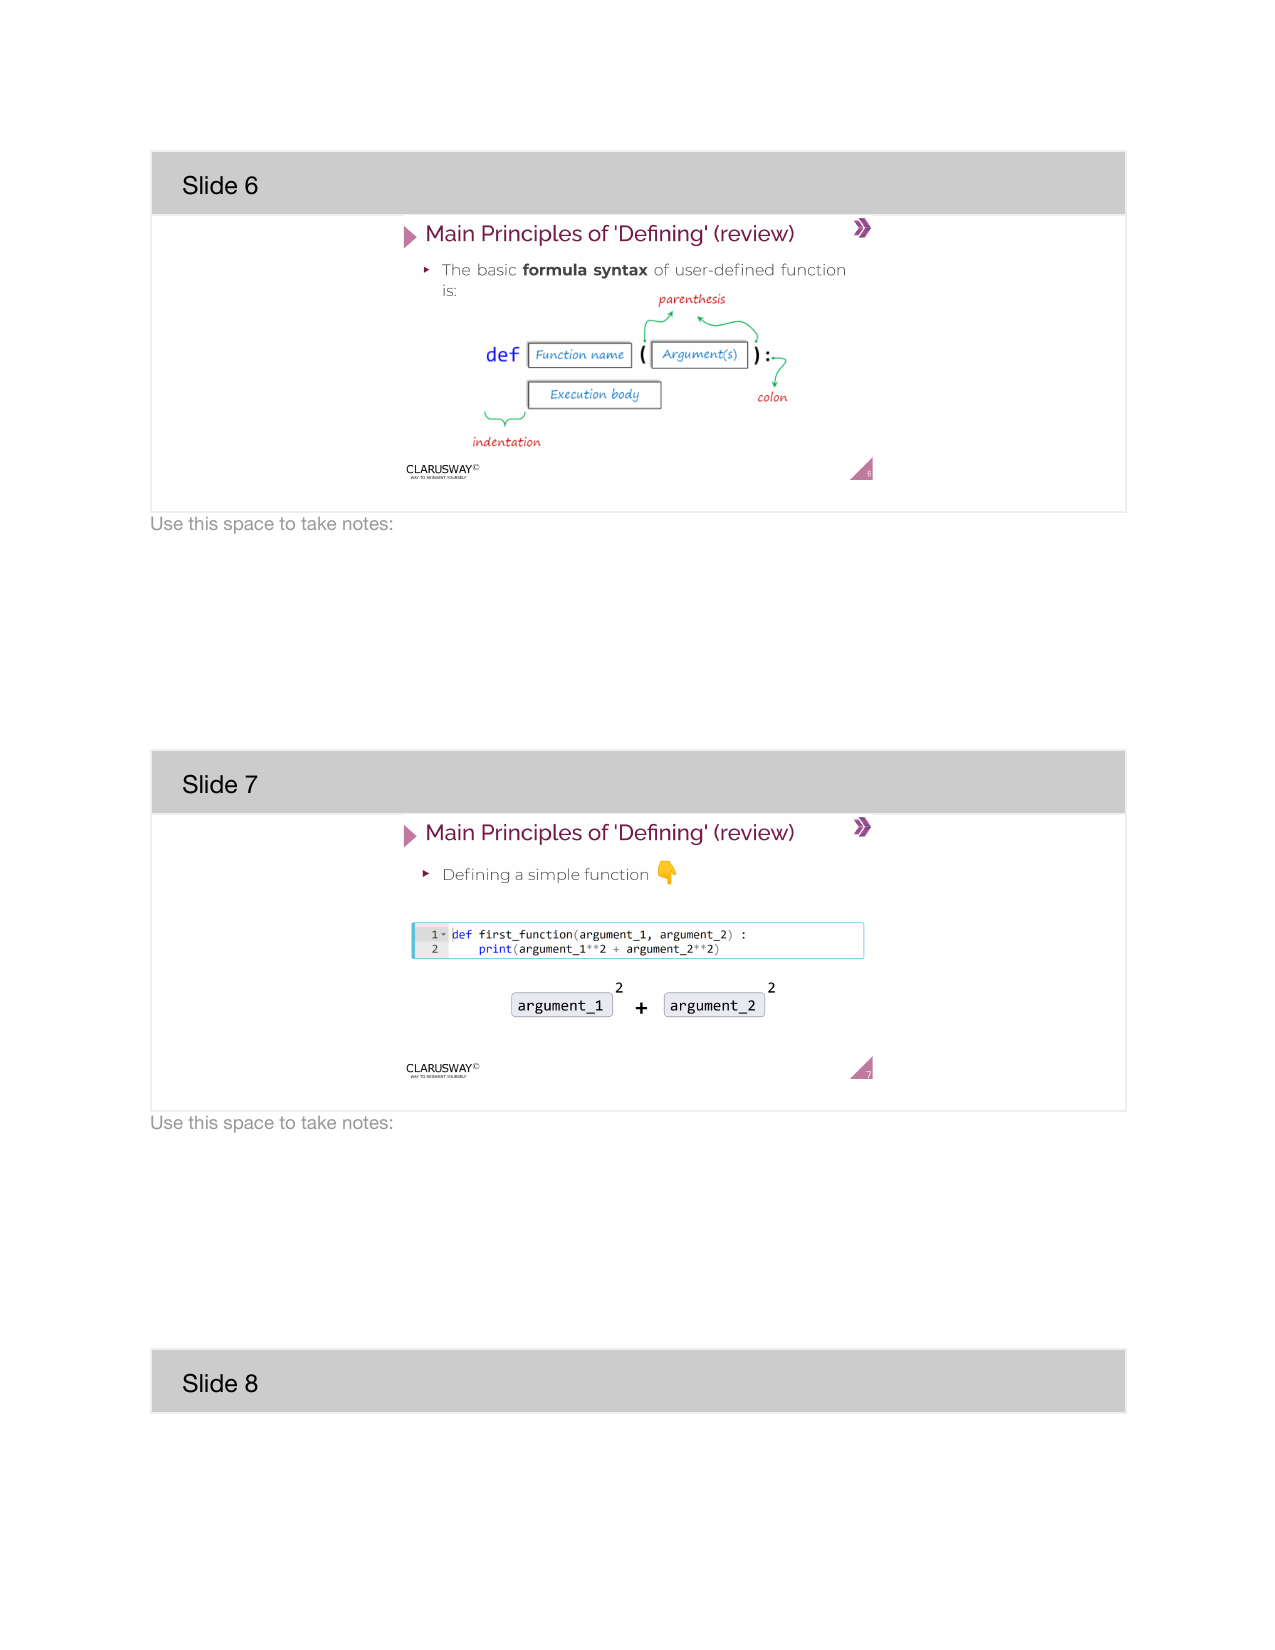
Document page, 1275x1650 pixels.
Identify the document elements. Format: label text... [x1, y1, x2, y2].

table_header Slide 6 [152, 152, 1125, 214]
table_header Slide 7 [152, 751, 1125, 813]
picture [403, 814, 873, 1079]
table_header Slide 8 [152, 1350, 1125, 1412]
table_cell [152, 216, 1125, 511]
table_cell [152, 815, 1125, 1110]
picture [403, 215, 873, 480]
text Use this space to take notes: [150, 513, 1125, 536]
text Use this space to take notes: [150, 1112, 1125, 1135]
